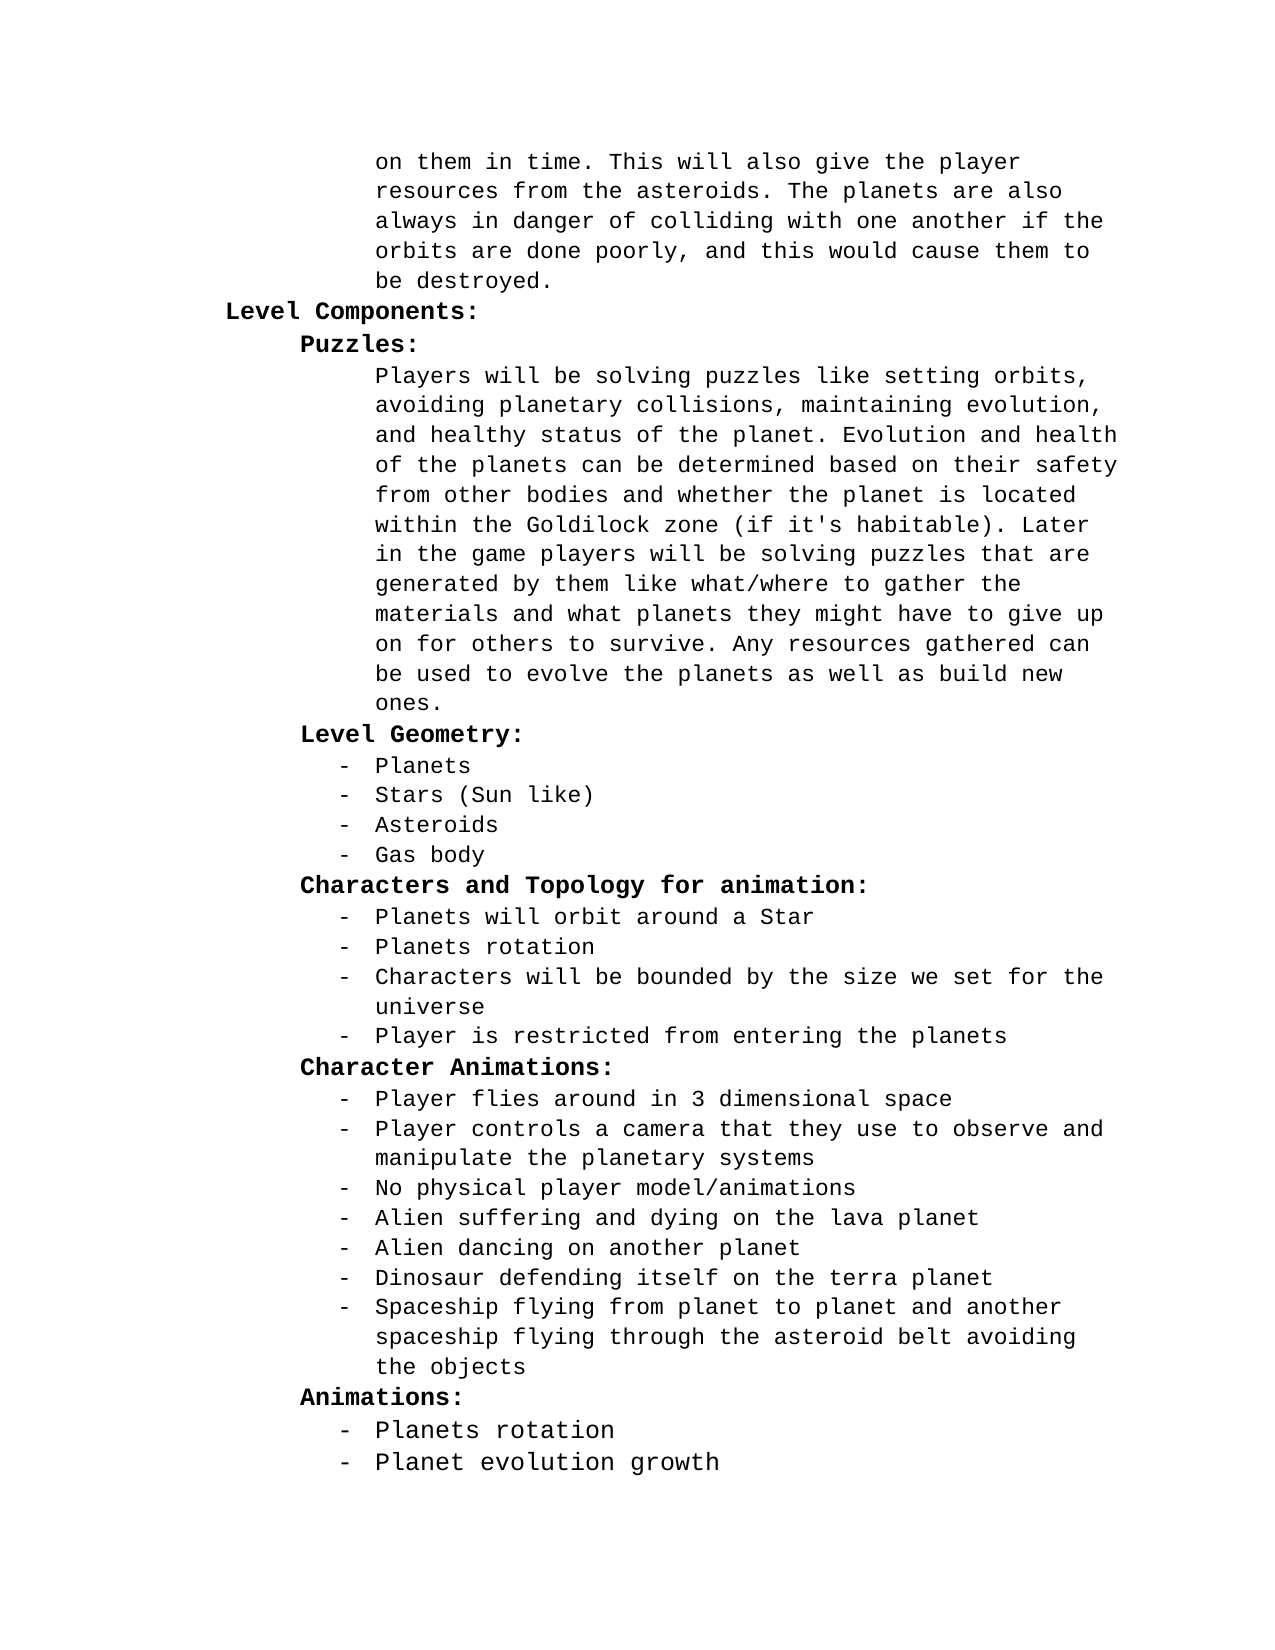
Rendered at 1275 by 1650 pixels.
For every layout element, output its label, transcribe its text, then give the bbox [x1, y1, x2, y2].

list Alien dancing on another planet [337, 1236, 1125, 1262]
list Stars (Sun like) [337, 784, 1125, 810]
list Spaceship flying from planet to planet and another spaceship flying through the asteroid belt avoiding the objects [337, 1296, 1125, 1381]
list Characters will be bounded by the size we set for the universe [337, 965, 1125, 1021]
list Dinosaur defending itself on the terra planet [337, 1266, 1125, 1292]
list Planets will orbit around a Star [337, 906, 1125, 932]
list Planets rotation [337, 1417, 1125, 1446]
text Character Animations: [225, 1054, 1125, 1083]
text Level Components: [150, 299, 1125, 327]
list Player flies around in 3 dimensional space [337, 1087, 1125, 1113]
text Puzzles: [150, 331, 1125, 360]
text Animations: [300, 1385, 1125, 1413]
text Players will be solving puzzles like setting orbits, avoiding planetary collisions, maintaining evolution, and healthy status of the planet. Evolution and health of the planets can be determined based on their safety from other bodies and whether the planet is located within the Goldilock zone (if it's habitable). Later in the game players will be solving puzzles that are generated by them like what/where to gather the materials and what planets they might have to give up on for others to survive. Any resources gathered can be used to evolve the planets as well as build new ones. [375, 364, 1125, 718]
list Planets rotation [337, 935, 1125, 961]
list Gas body [337, 843, 1125, 869]
list Player controls a camera that they use to observe and manipulate the planetary systems [337, 1117, 1125, 1173]
list Asteroids [337, 813, 1125, 839]
list Alien suffering and dying on the lava planet [337, 1206, 1125, 1232]
list Planet evolution growth [337, 1450, 1125, 1478]
list Planets [337, 754, 1125, 780]
list No physical player model/animations [337, 1176, 1125, 1202]
text Characters and Topology for animation: [150, 873, 1125, 901]
list Player is restricted from entering the planets [337, 1025, 1125, 1051]
text Level Geometry: [150, 721, 1125, 750]
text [375, 150, 1125, 295]
